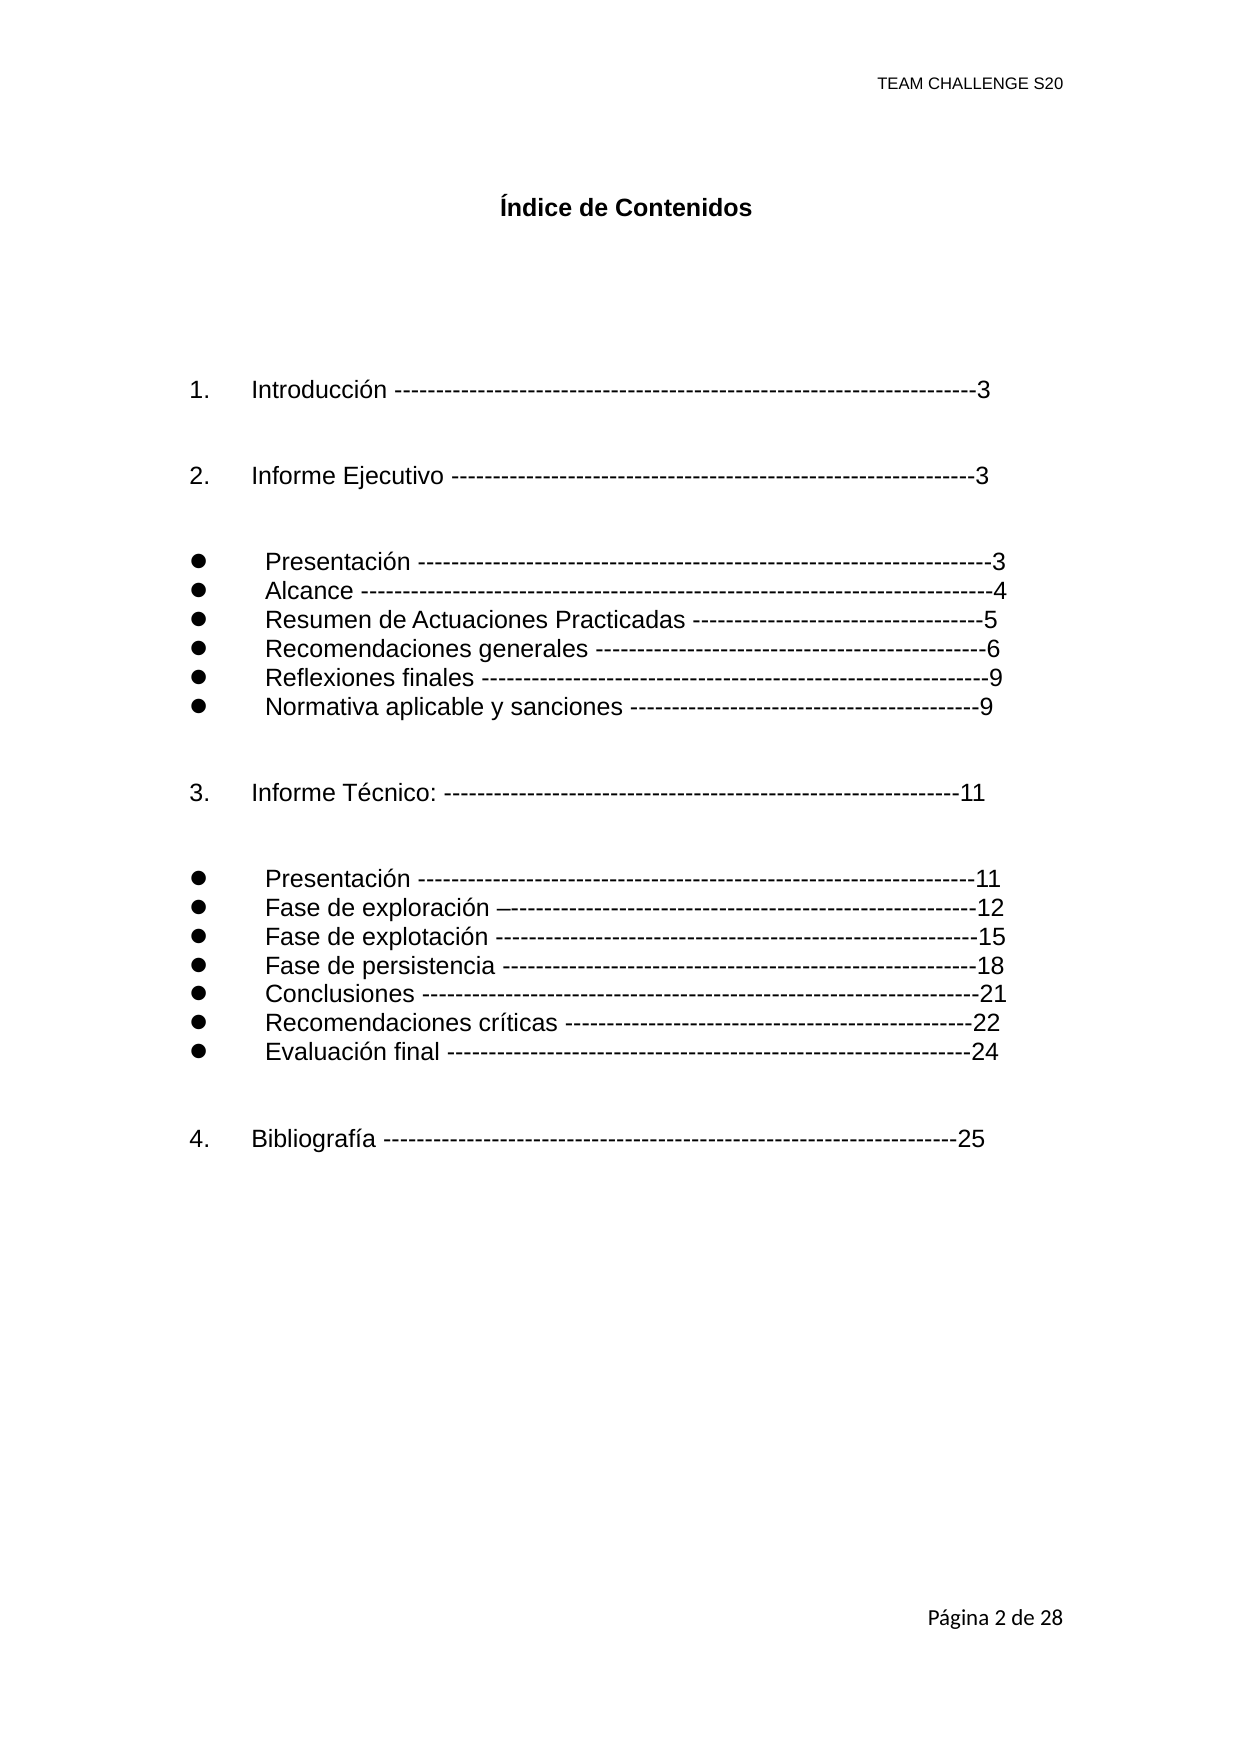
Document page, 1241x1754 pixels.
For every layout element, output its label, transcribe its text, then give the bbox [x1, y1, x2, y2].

list Recomendaciones críticas -------------------------------------------------22 [183, 1008, 1063, 1037]
list Informe Ejecutivo ---------------------------------------------------------------3 [183, 461, 1063, 490]
list Evaluación final ---------------------------------------------------------------24 [183, 1037, 1063, 1066]
list Presentación ---------------------------------------------------------------------3 [183, 547, 1063, 576]
list Conclusiones -------------------------------------------------------------------21 [183, 979, 1063, 1008]
list Introducción ----------------------------------------------------------------------3 [183, 375, 1063, 403]
list Bibliografía ---------------------------------------------------------------------25 [183, 1123, 1063, 1152]
list Presentación -------------------------------------------------------------------11 [183, 864, 1063, 893]
list Reflexiones finales -------------------------------------------------------------9 [183, 663, 1063, 691]
list Normativa aplicable y sanciones ------------------------------------------9 [183, 691, 1063, 720]
list Informe Técnico: --------------------------------------------------------------11 [183, 778, 1063, 807]
list Alcance ----------------------------------------------------------------------------4 [183, 576, 1063, 605]
list Fase de exploración –--------------------------------------------------------12 [183, 893, 1063, 922]
list Fase de explotación ----------------------------------------------------------15 [183, 922, 1063, 951]
list Recomendaciones generales -----------------------------------------------6 [183, 634, 1063, 663]
list Resumen de Actuaciones Practicadas -----------------------------------5 [183, 605, 1063, 634]
list Fase de persistencia ---------------------------------------------------------18 [183, 951, 1063, 979]
text Índice de Contenidos [183, 193, 1063, 222]
